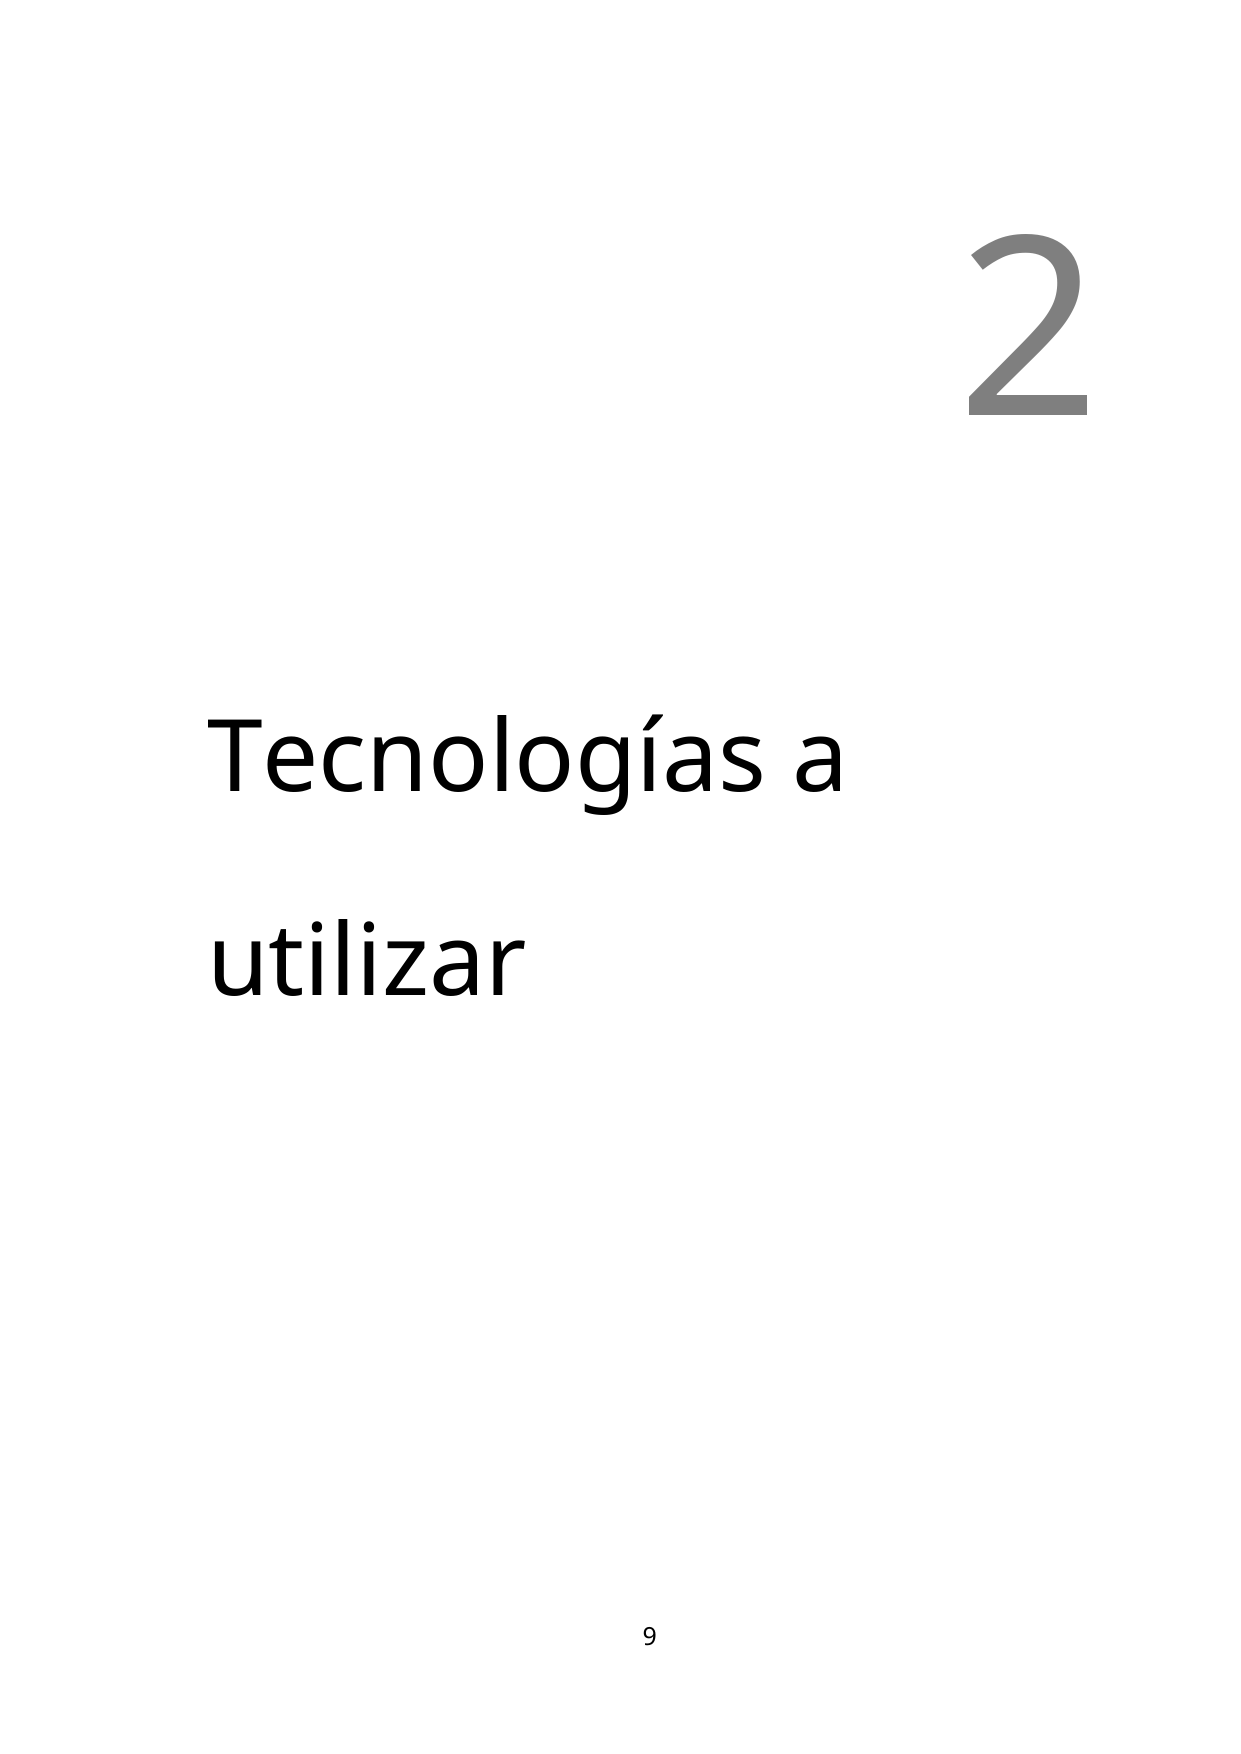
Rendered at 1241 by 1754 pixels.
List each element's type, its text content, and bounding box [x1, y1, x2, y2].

text 2 [882, 148, 1092, 489]
text Tecnologías a utilizar [207, 684, 1092, 1025]
